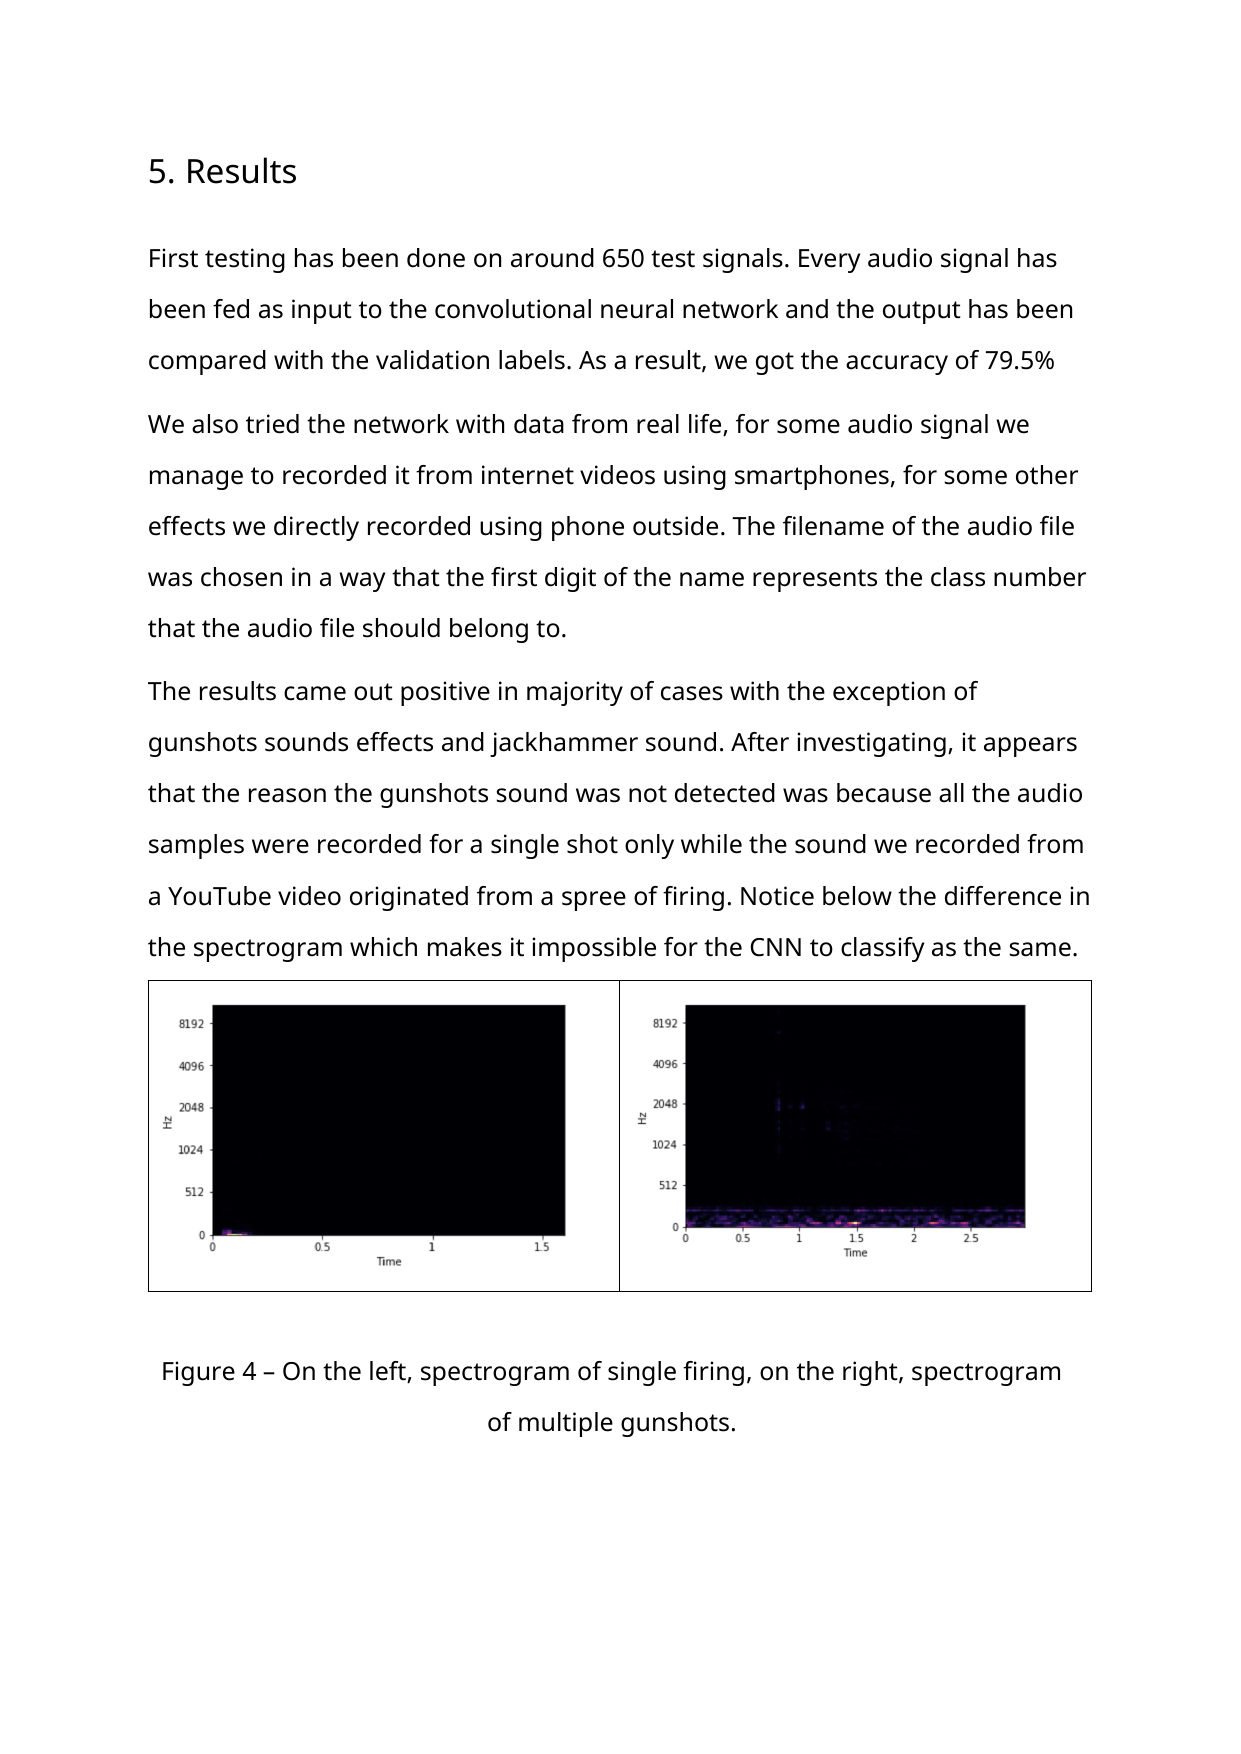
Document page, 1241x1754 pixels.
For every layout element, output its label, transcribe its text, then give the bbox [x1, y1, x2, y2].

text The results came out positive in majority of cases with the exception of gunshots sounds effects and jackhammer sound. After investigating, it appears that the reason the gunshots sound was not detected was because all the audio samples were recorded for a single shot only while the sound we recorded from a YouTube video originated from a spree of firing. Notice below the difference in the spectrogram which makes it impossible for the CNN to classify as the same. [148, 674, 1093, 963]
text First testing has been done on around 650 test signals. Every audio signal has been fed as input to the convolutional neural network and the output has been compared with the validation labels. As a result, we got the accuracy of 79.5% [148, 241, 1093, 377]
picture [159, 993, 588, 1277]
picture [631, 993, 1046, 1273]
subtitle Results [148, 148, 1093, 193]
table_header [149, 981, 619, 1291]
table_header [620, 981, 1091, 1291]
text We also tried the network with data from real life, for some audio signal we manage to recorded it from internet videos using smartphones, for some other effects we directly recorded using phone outside. The filename of the audio file was chosen in a way that the first digit of the name represents the class number that the audio file should belong to. [148, 406, 1093, 644]
